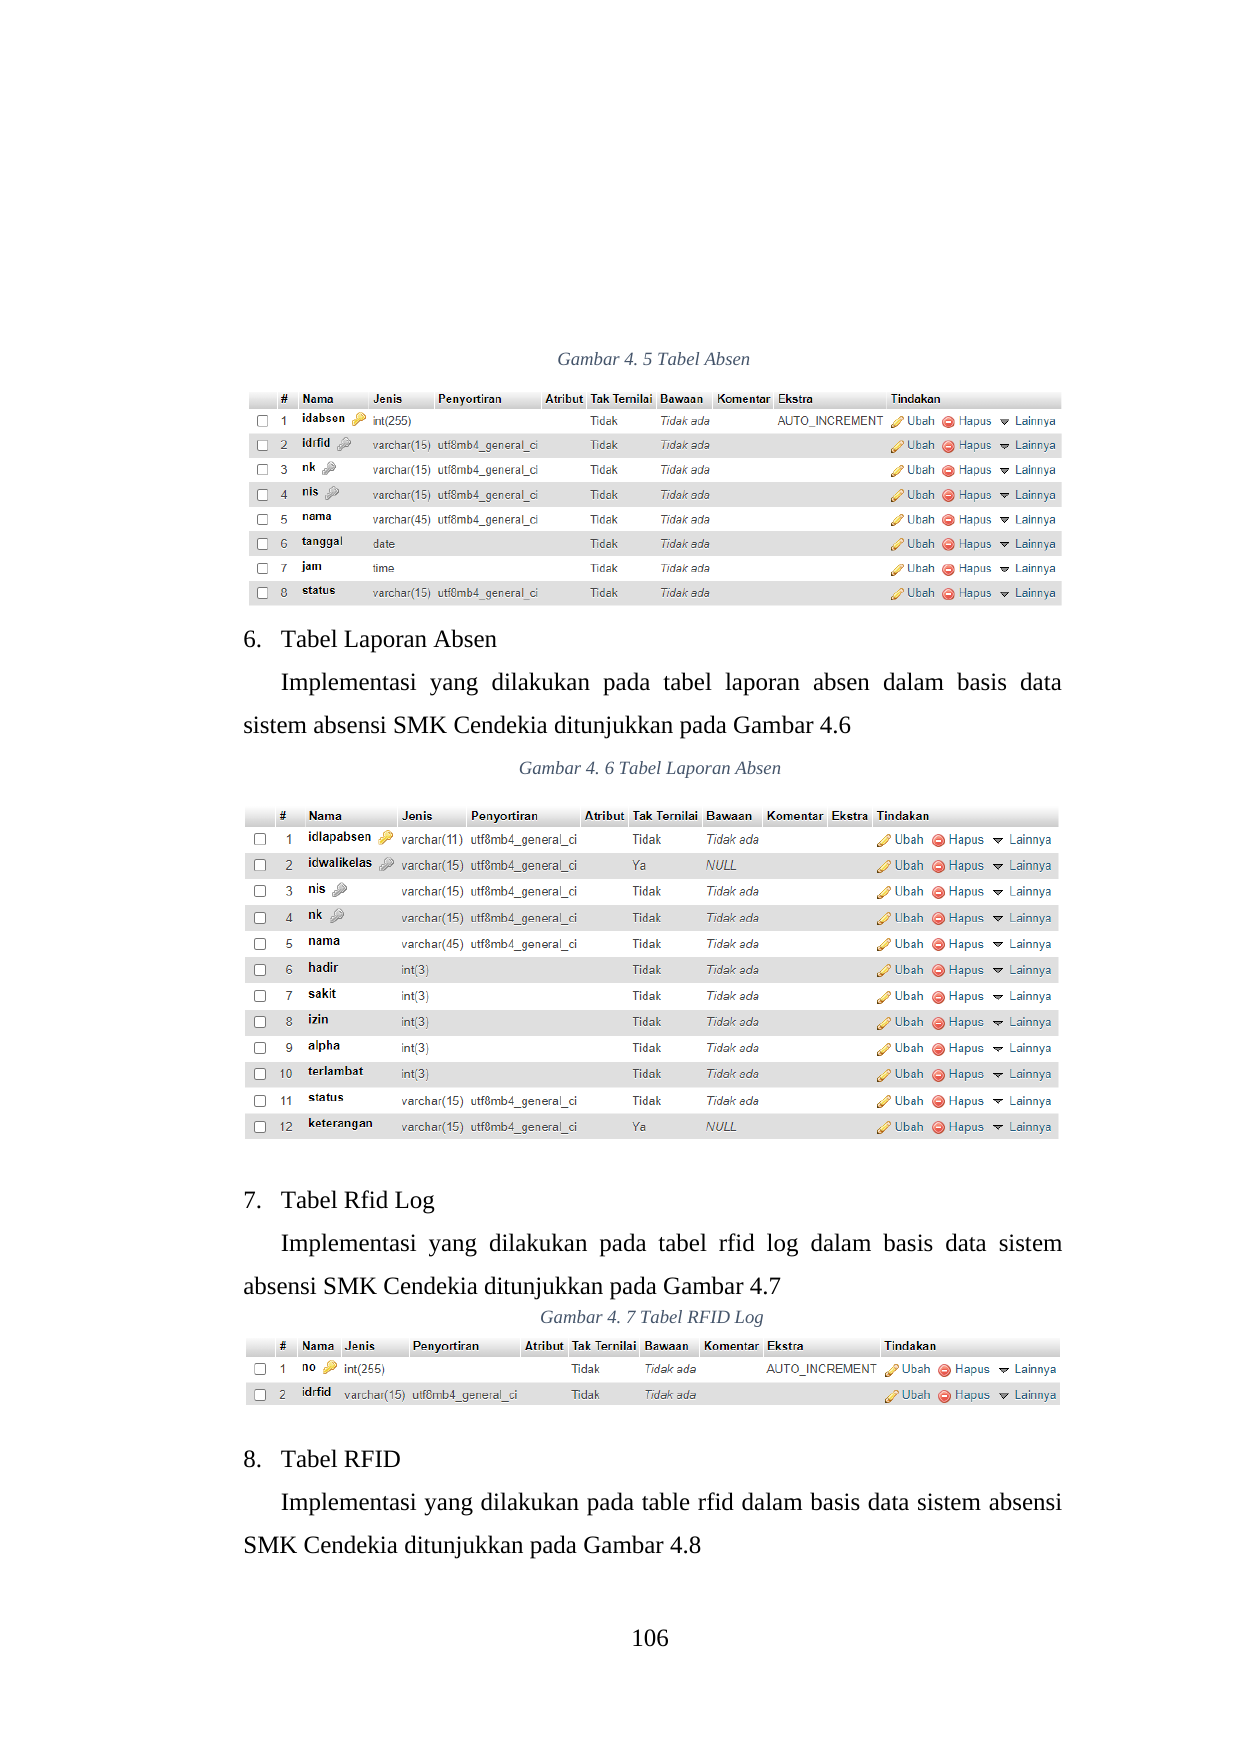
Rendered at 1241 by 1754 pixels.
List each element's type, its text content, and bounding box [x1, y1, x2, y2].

text Implementasi yang dilakukan pada tabel laporan absen dalam basis data sistem absensi SMK Cendekia ditunjukkan pada Gambar 4.6 [243, 667, 1063, 739]
picture [247, 392, 1062, 606]
list Tabel Rfid Log [243, 1185, 1063, 1214]
picture [245, 806, 1059, 1139]
text Implementasi yang dilakukan pada tabel rfid log dalam basis data sistem absensi SMK Cendekia ditunjukkan pada Gambar 4.7 [243, 1228, 1063, 1300]
text Implementasi yang dilakukan pada table rfid dalam basis data sistem absensi SMK Cendekia ditunjukkan pada Gambar 4.8 [243, 1487, 1063, 1559]
list Tabel Laporan Absen [243, 624, 1063, 653]
list Tabel RFID [243, 1444, 1063, 1472]
picture [245, 1338, 1060, 1405]
